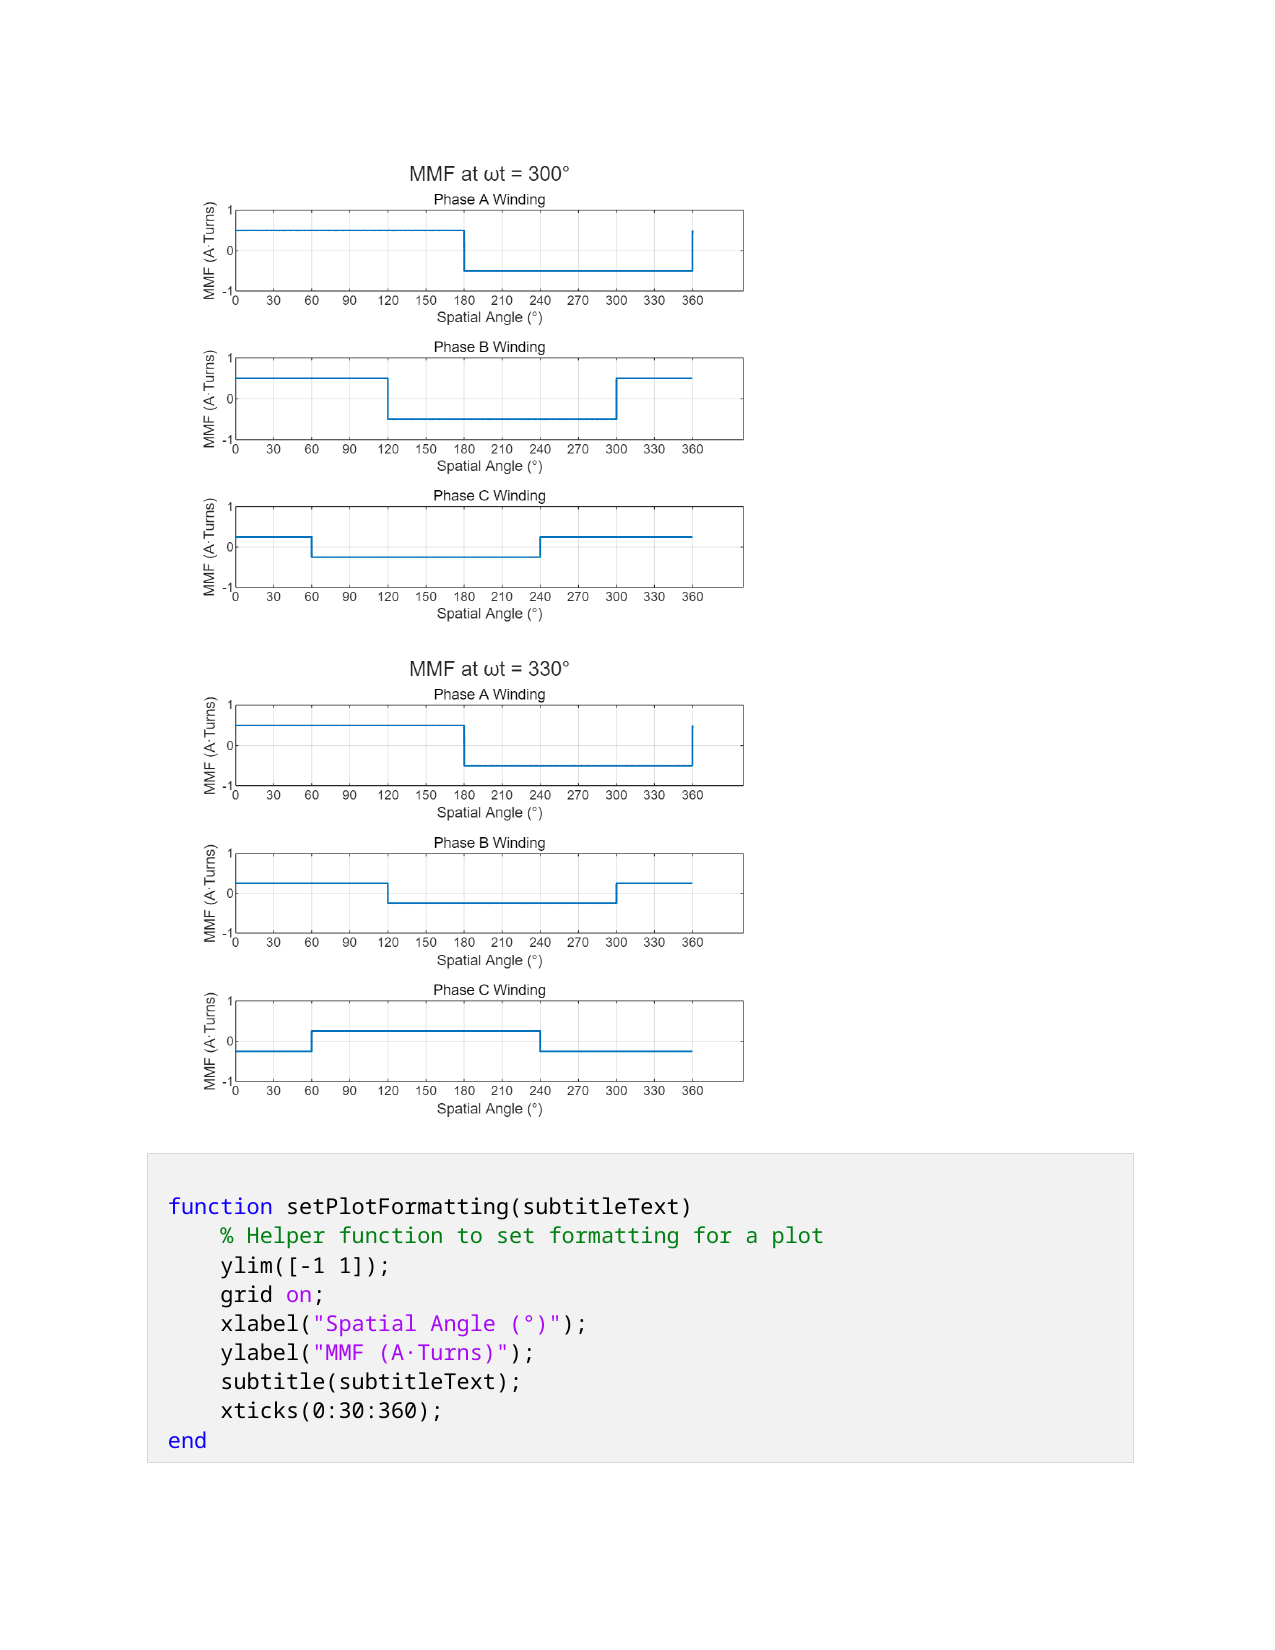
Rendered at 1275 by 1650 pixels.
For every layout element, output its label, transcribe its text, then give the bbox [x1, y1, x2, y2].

picture [150, 150, 805, 641]
picture [150, 644, 805, 1135]
text end [148, 1416, 1133, 1462]
text grid on; [148, 1270, 1133, 1299]
text subtitle(subtitleText); [148, 1357, 1133, 1387]
text xlabel("Spatial Angle (°)"); [148, 1299, 1133, 1328]
text function setPlotFormatting(subtitleText) [148, 1182, 1133, 1212]
text xticks(0:30:360); [148, 1387, 1133, 1416]
text % Helper function to set formatting for a plot [148, 1212, 1133, 1241]
text ylabel("MMF (A·Turns)"); [148, 1328, 1133, 1357]
text ylim([-1 1]); [148, 1241, 1133, 1270]
